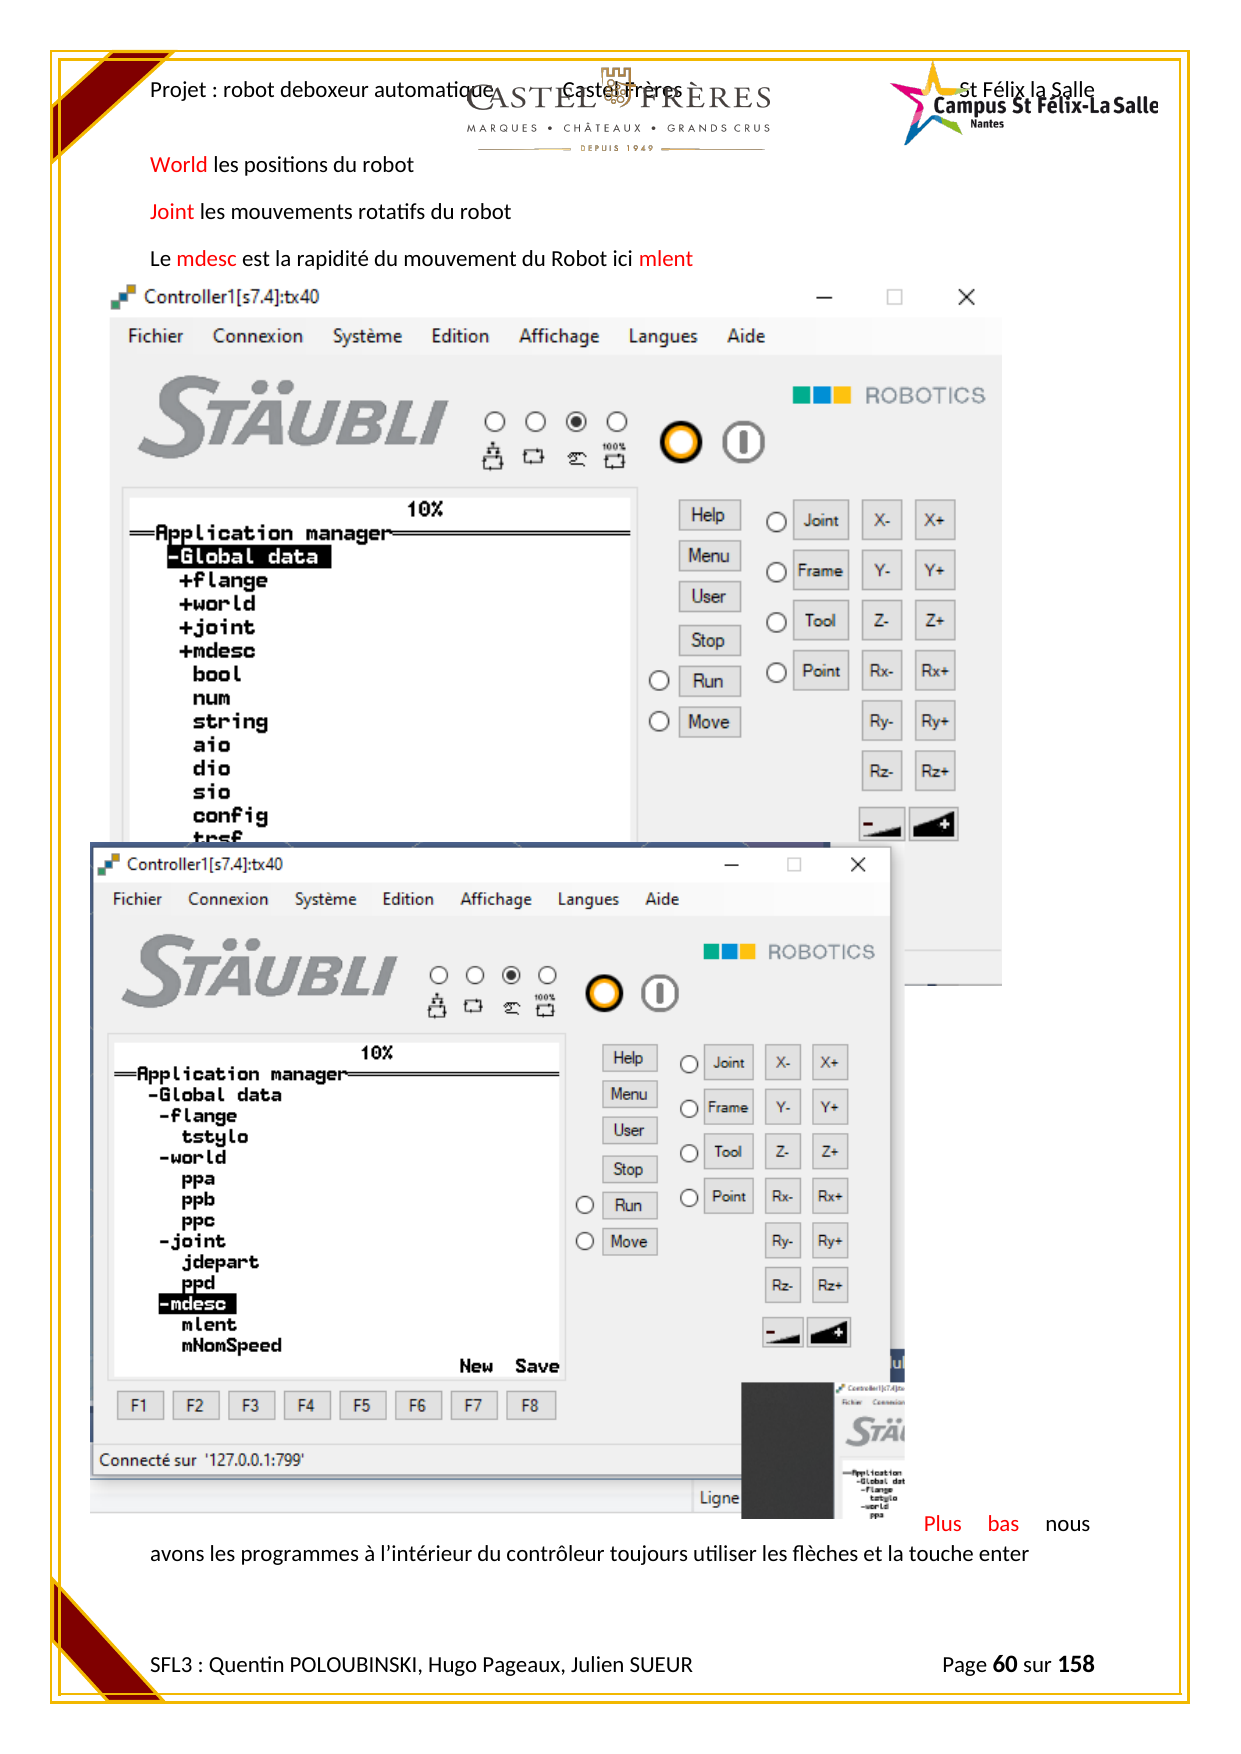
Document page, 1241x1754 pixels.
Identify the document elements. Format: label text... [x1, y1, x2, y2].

picture [88, 280, 1001, 1516]
text World les positions du robot [150, 150, 1090, 178]
text Le mdesc est la rapidité du mouvement du Robot ici mlent [150, 244, 1090, 272]
text Joint les mouvements rotatifs du robot [150, 197, 1090, 225]
text Plus bas nous avons les programmes à l’intérieur du contrôleur toujours utiliser les flèches et la touche enter [150, 1509, 1090, 1568]
picture [889, 60, 1158, 145]
picture [460, 59, 773, 157]
